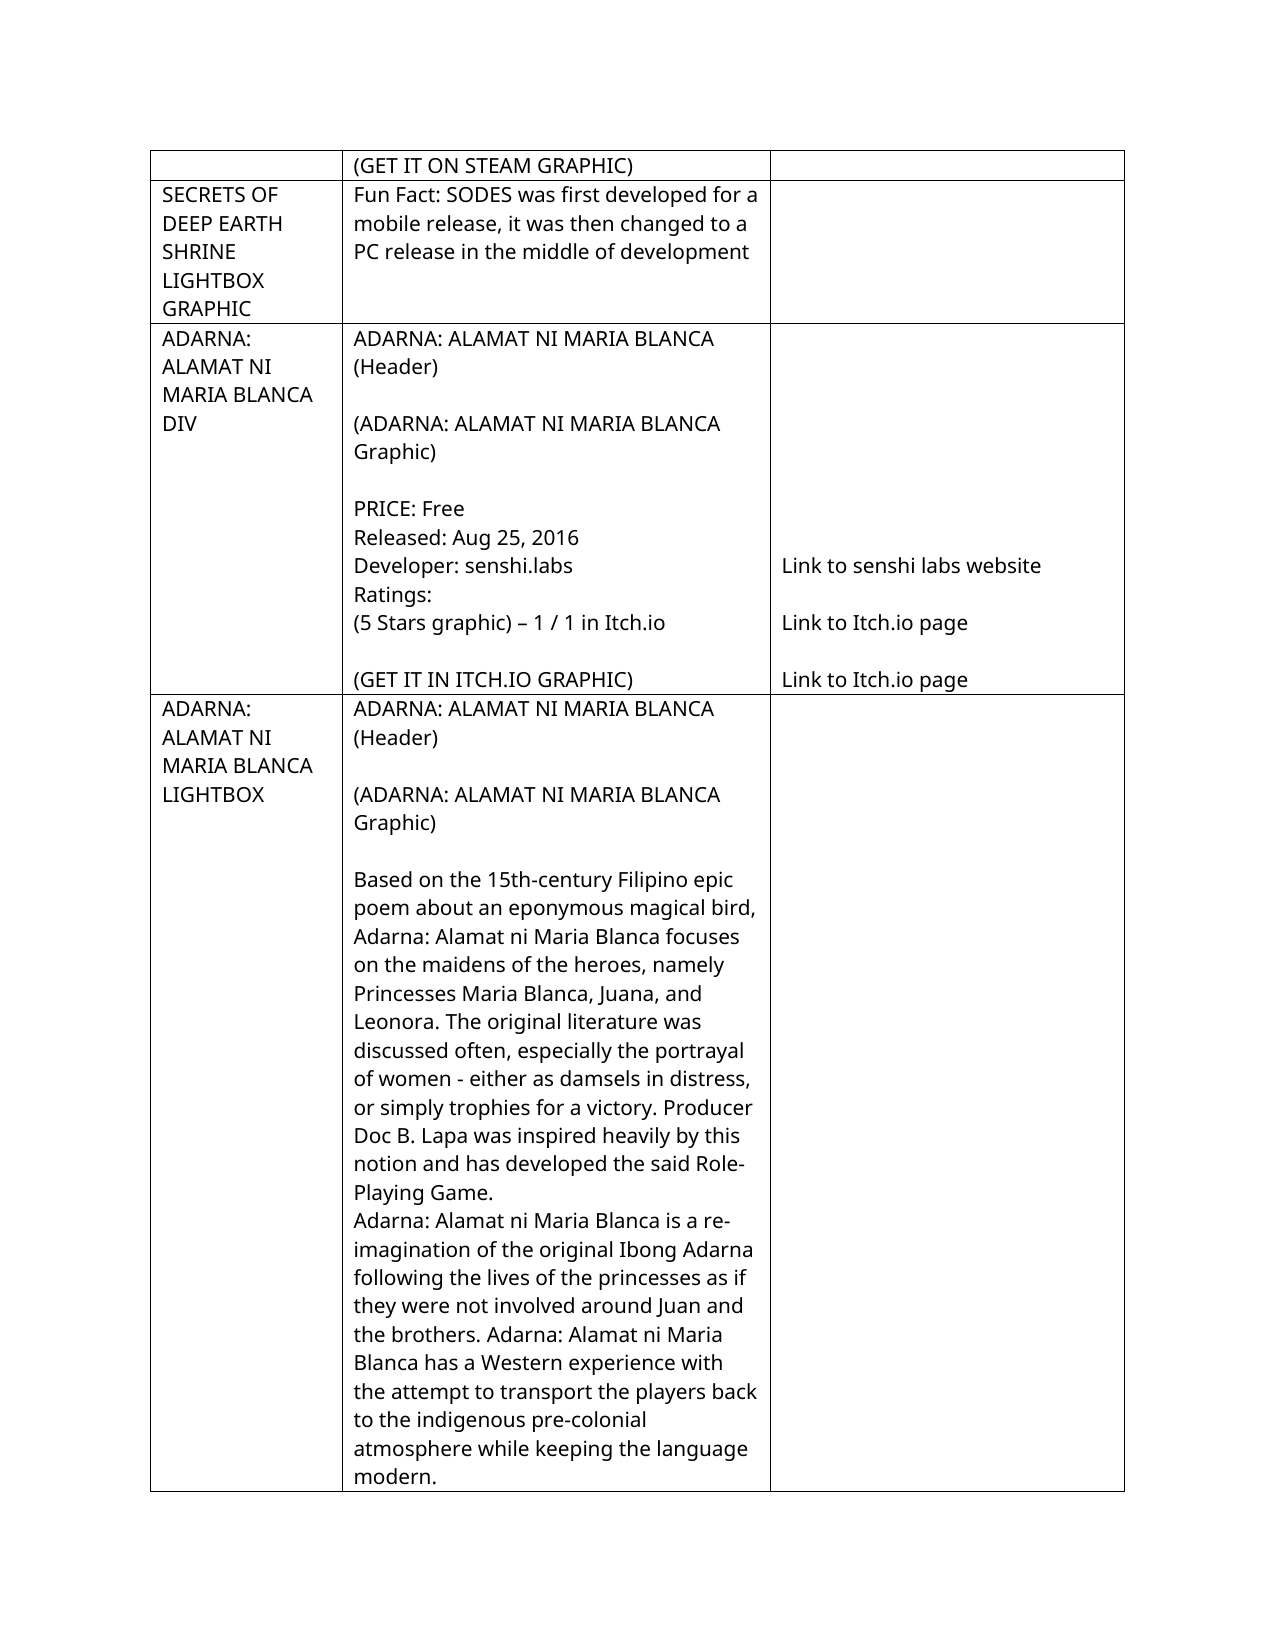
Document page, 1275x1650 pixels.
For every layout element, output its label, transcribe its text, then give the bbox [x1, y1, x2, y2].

table_cell Link to senshi labs website Link to Itch.io page Link to Itch.io page [771, 324, 1124, 693]
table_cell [343, 695, 770, 1491]
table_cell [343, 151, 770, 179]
table_cell [771, 151, 1124, 179]
table_cell ADARNA: ALAMAT NI MARIA BLANCA (Header) (ADARNA: ALAMAT NI MARIA BLANCA Graphic) PRICE: Free Released: Aug 25, 2016 Developer: senshi.labs Ratings: (5 Stars graphic) – 1 / 1 in Itch.io (GET IT IN ITCH.IO GRAPHIC) [343, 324, 770, 693]
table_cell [771, 695, 1124, 1491]
table_cell ADARNA: ALAMAT NI MARIA BLANCA DIV [151, 324, 342, 693]
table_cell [151, 695, 342, 1491]
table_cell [151, 151, 342, 179]
table_cell [771, 181, 1124, 323]
table_cell Fun Fact: SODES was first developed for a mobile release, it was then changed to a PC release in the middle of development [343, 181, 770, 323]
table_cell SECRETS OF DEEP EARTH SHRINE LIGHTBOX GRAPHIC [151, 181, 342, 323]
